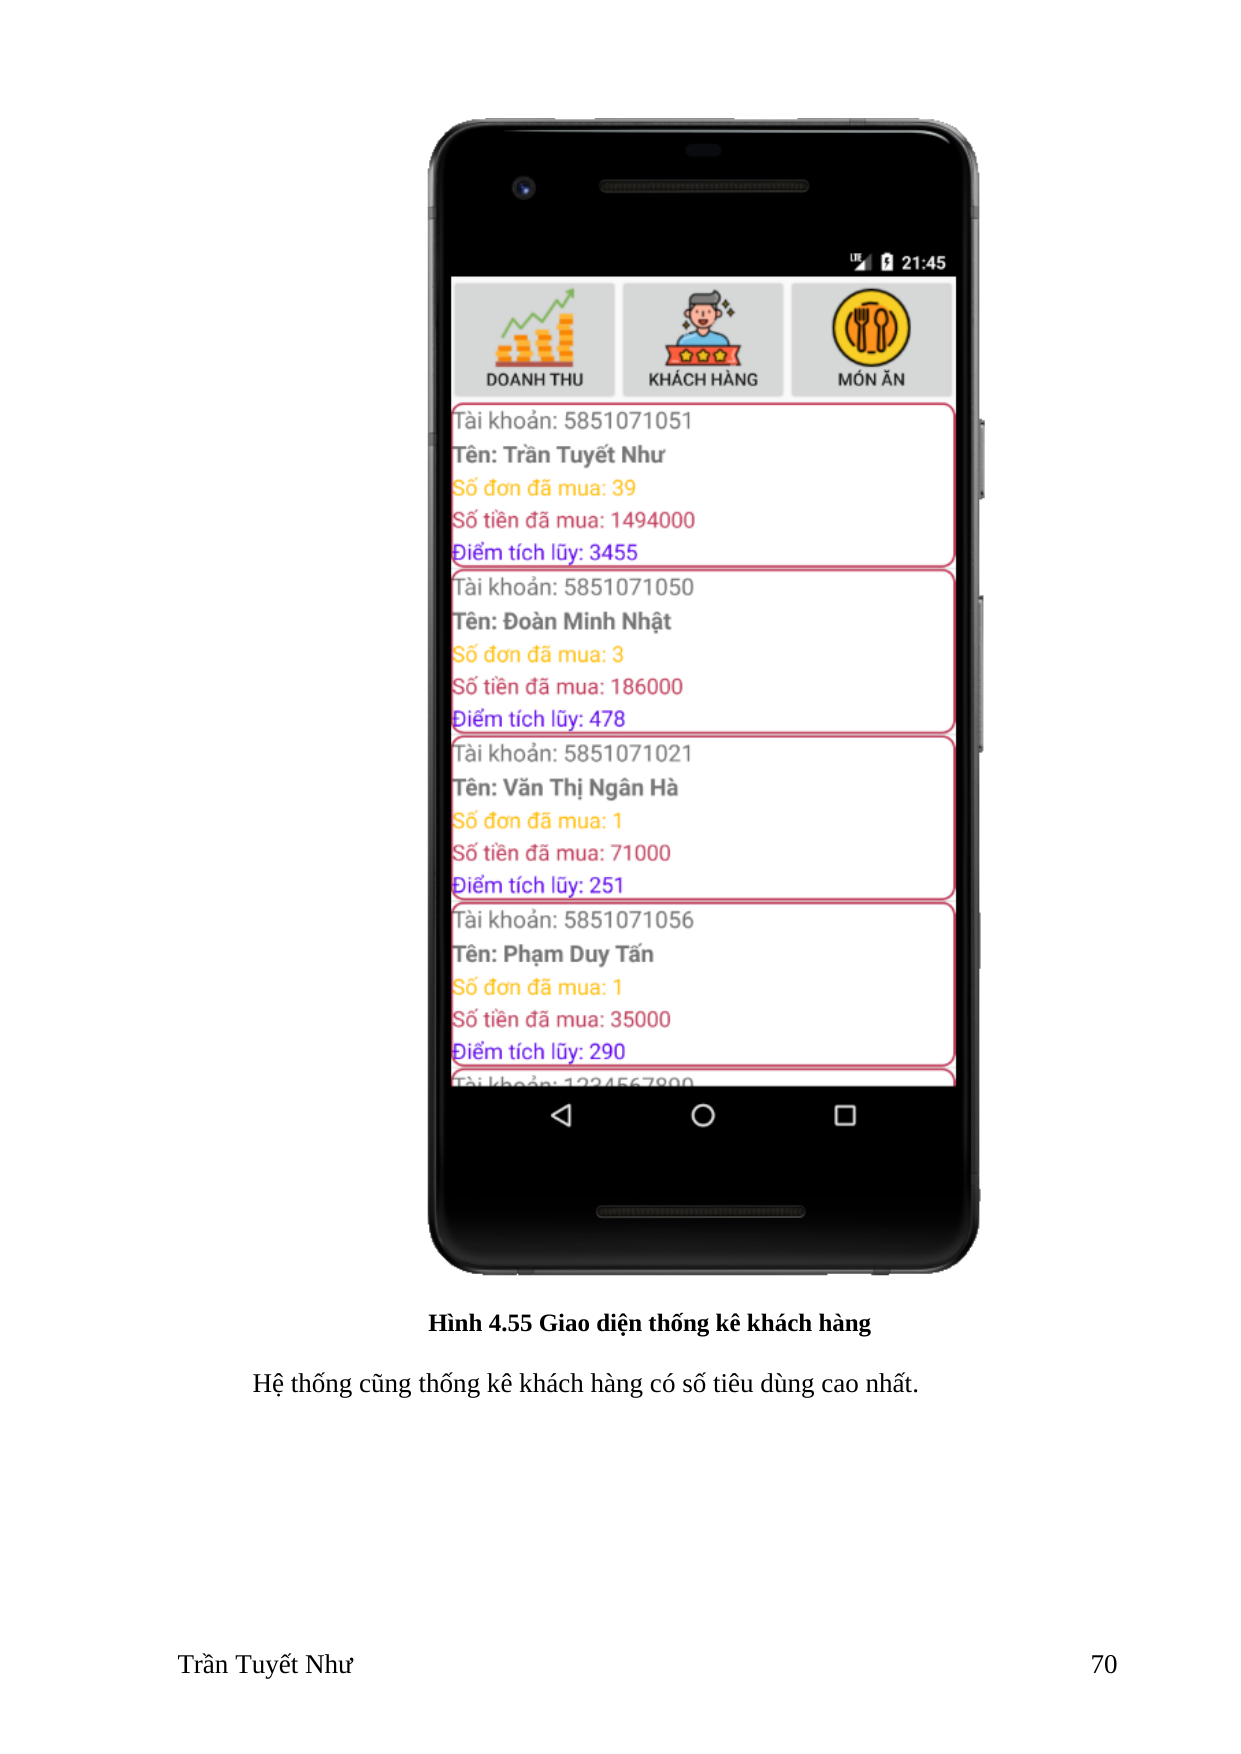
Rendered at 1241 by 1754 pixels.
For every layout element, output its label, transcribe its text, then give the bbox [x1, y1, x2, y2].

text Hệ thống cũng thống kê khách hàng có số tiêu dùng cao nhất. [177, 1367, 1122, 1398]
picture [387, 118, 987, 1300]
